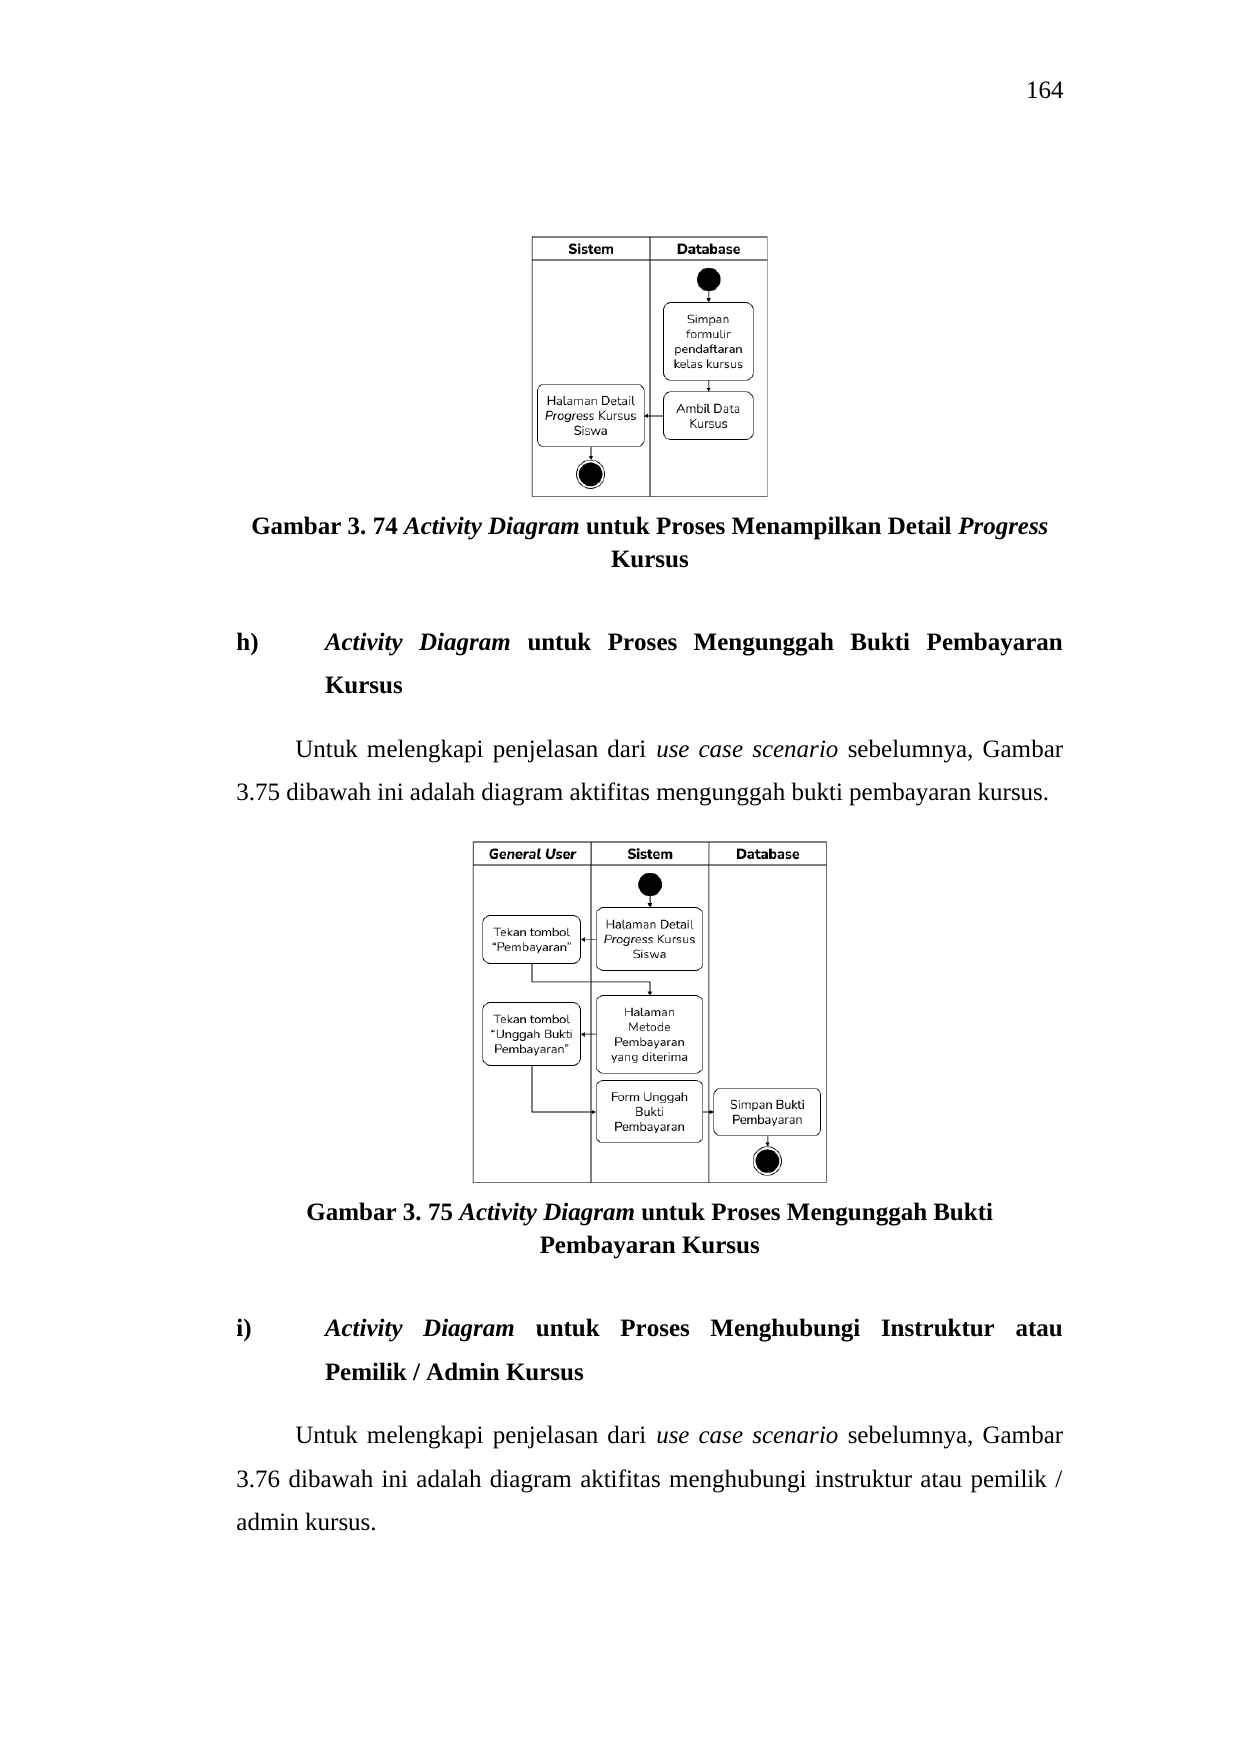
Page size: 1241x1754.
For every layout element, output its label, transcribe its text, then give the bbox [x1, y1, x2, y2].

text Untuk melengkapi penjelasan dari use case scenario sebelumnya, Gambar 3.75 dibawah ini adalah diagram aktifitas mengunggah bukti pembayaran kursus. [236, 734, 1063, 806]
text Gambar 3. 75 Activity Diagram untuk Proses Mengunggah Bukti Pembayaran Kursus [236, 1197, 1063, 1259]
text Untuk melengkapi penjelasan dari use case scenario sebelumnya, Gambar 3.76 dibawah ini adalah diagram aktifitas menghubungi instruktur atau pemilik / admin kursus. [236, 1421, 1063, 1536]
subtitle Activity Diagram untuk Proses Menghubungi Instruktur atau Pemilik / Admin Kursus [236, 1313, 1063, 1385]
subtitle Activity Diagram untuk Proses Mengunggah Bukti Pembayaran Kursus [236, 627, 1063, 699]
picture [531, 236, 768, 497]
text Gambar 3. 74 Activity Diagram untuk Proses Menampilkan Detail Progress Kursus [236, 511, 1063, 573]
picture [472, 841, 827, 1183]
